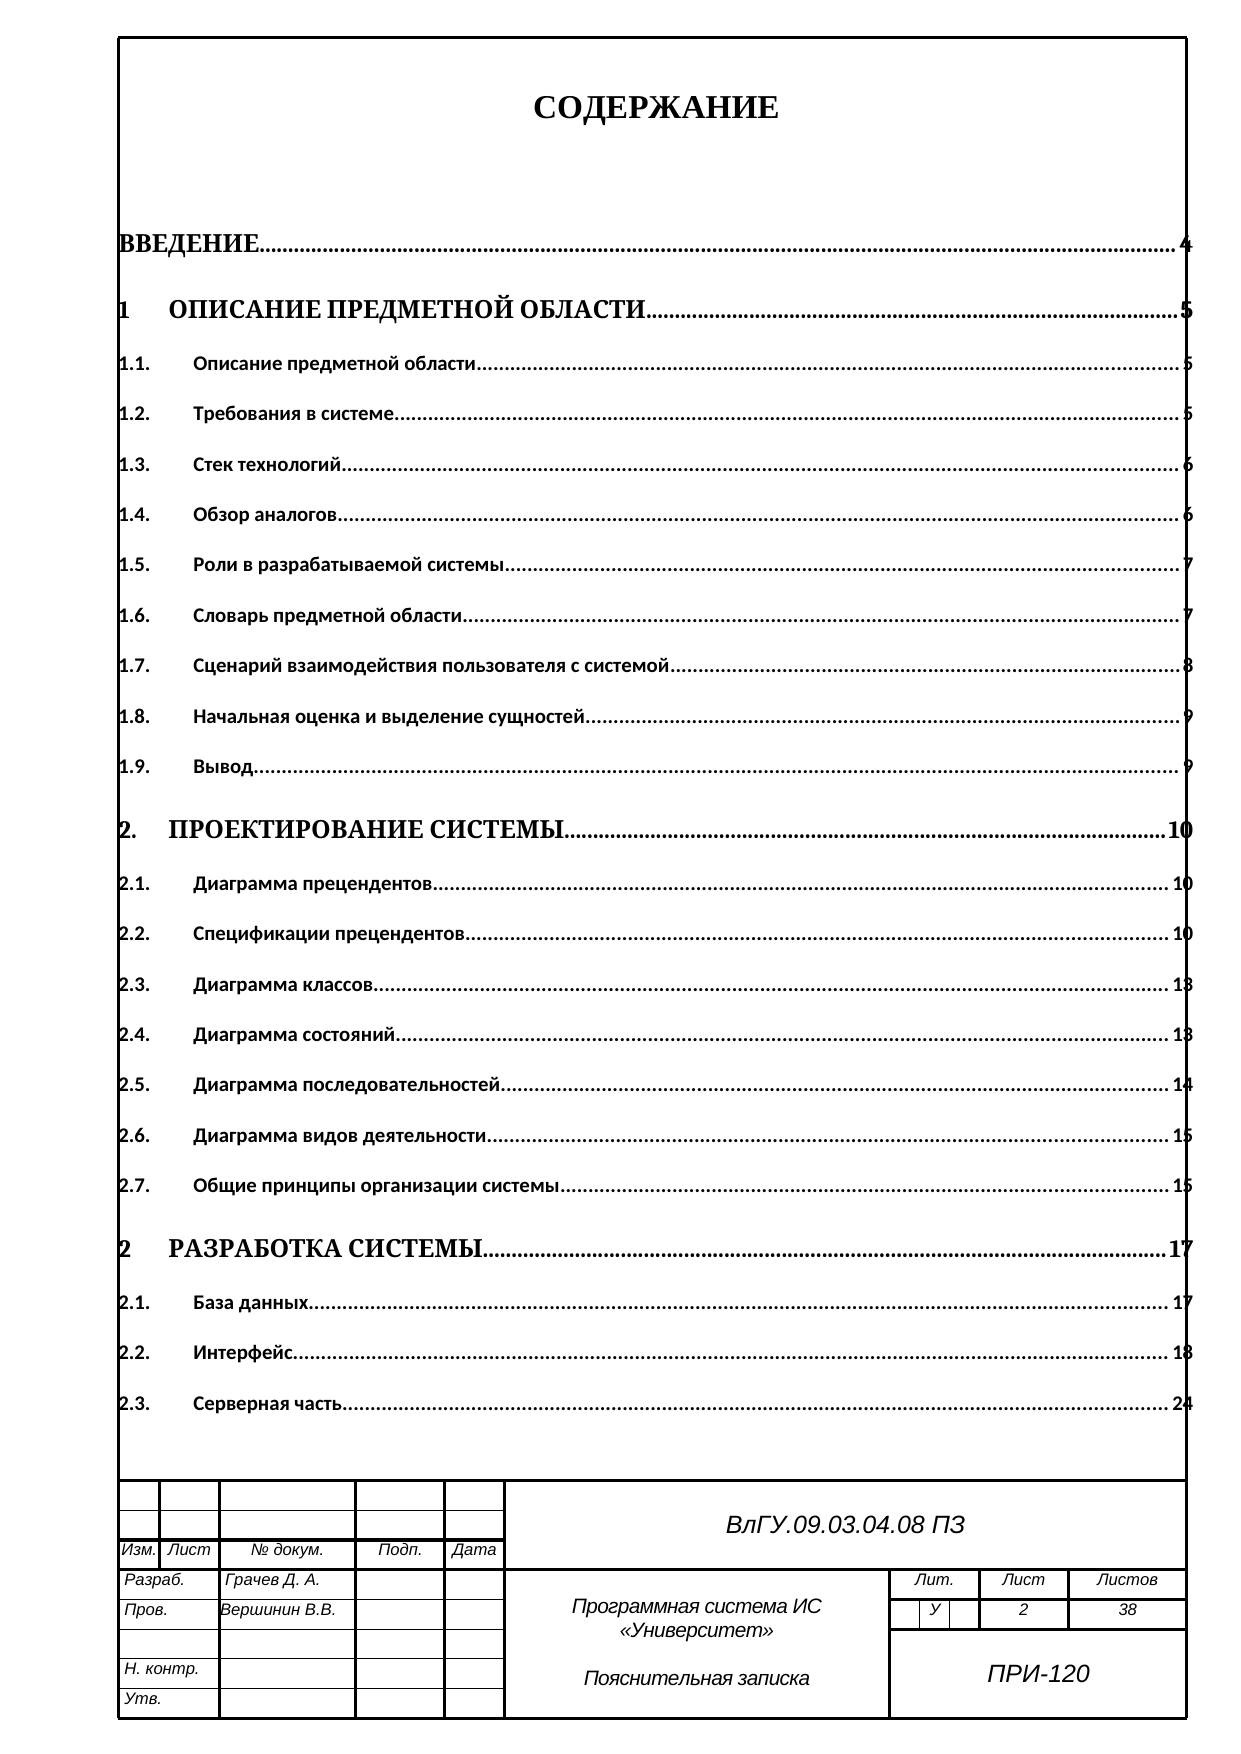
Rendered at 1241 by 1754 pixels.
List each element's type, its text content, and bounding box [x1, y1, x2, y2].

text Содержание [118, 88, 1194, 126]
